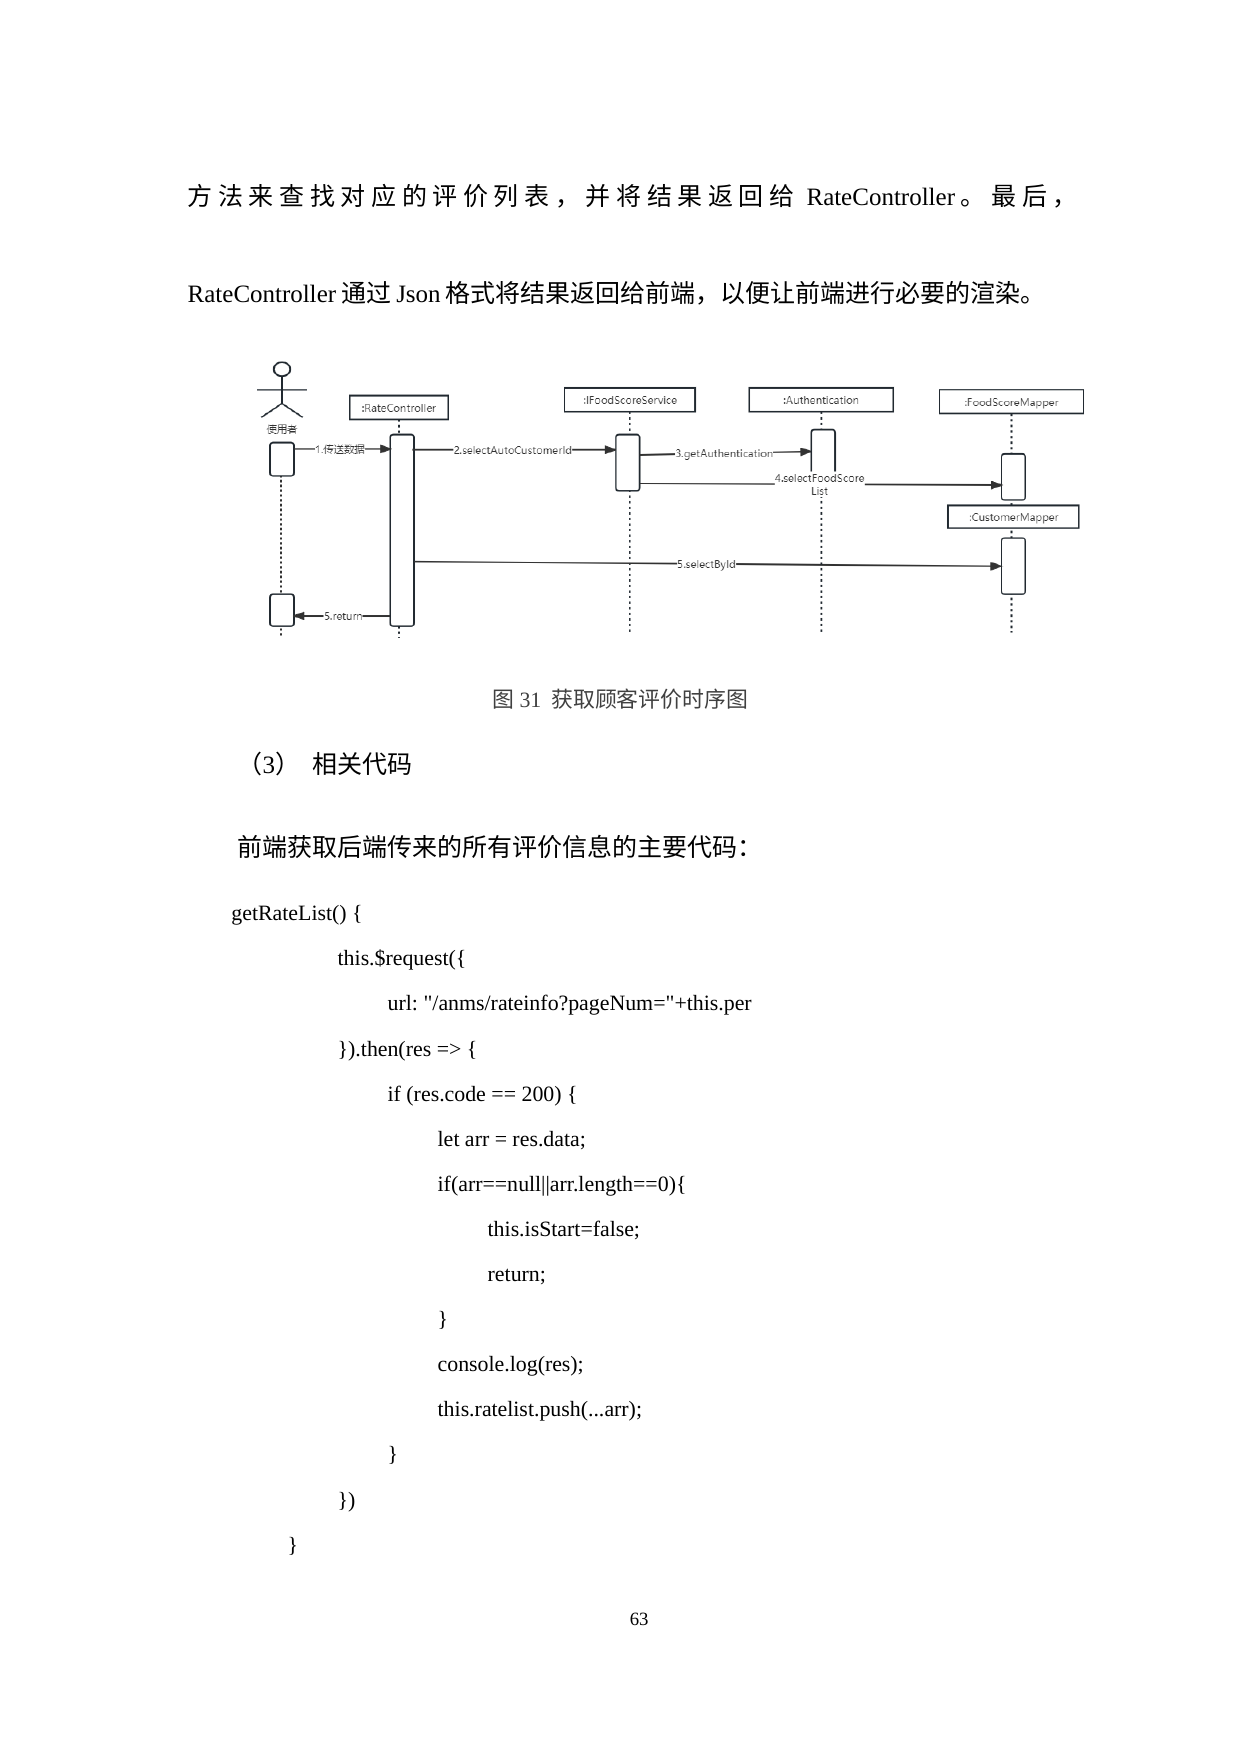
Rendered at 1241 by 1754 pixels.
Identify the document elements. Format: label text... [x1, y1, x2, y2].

text this.isStart=false; [187, 1212, 1053, 1245]
text 前端获取后端传来的所有评价信息的主要代码： [187, 813, 1053, 878]
text url: "/anms/rateinfo?pageNum="+this.per [187, 987, 1053, 1019]
text console.log(res); [187, 1348, 1053, 1380]
text if(arr==null||arr.length==0){ [187, 1167, 1053, 1200]
list 相关代码 [237, 730, 1053, 795]
text if (res.code == 200) { [187, 1077, 1053, 1109]
text } [187, 1438, 1053, 1470]
text } [187, 1302, 1053, 1335]
text }).then(res => { [187, 1032, 1053, 1064]
text }) [187, 1483, 1053, 1515]
text getRateList() { [187, 897, 1053, 929]
text this.$request({ [187, 942, 1053, 974]
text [187, 162, 1053, 324]
text return; [187, 1257, 1053, 1290]
text } [187, 1528, 1053, 1561]
picture [237, 342, 1103, 657]
text this.ratelist.push(...arr); [187, 1393, 1053, 1425]
text let arr = res.data; [187, 1122, 1053, 1154]
text 图 31 获取顾客评价时序图 [187, 682, 1053, 714]
